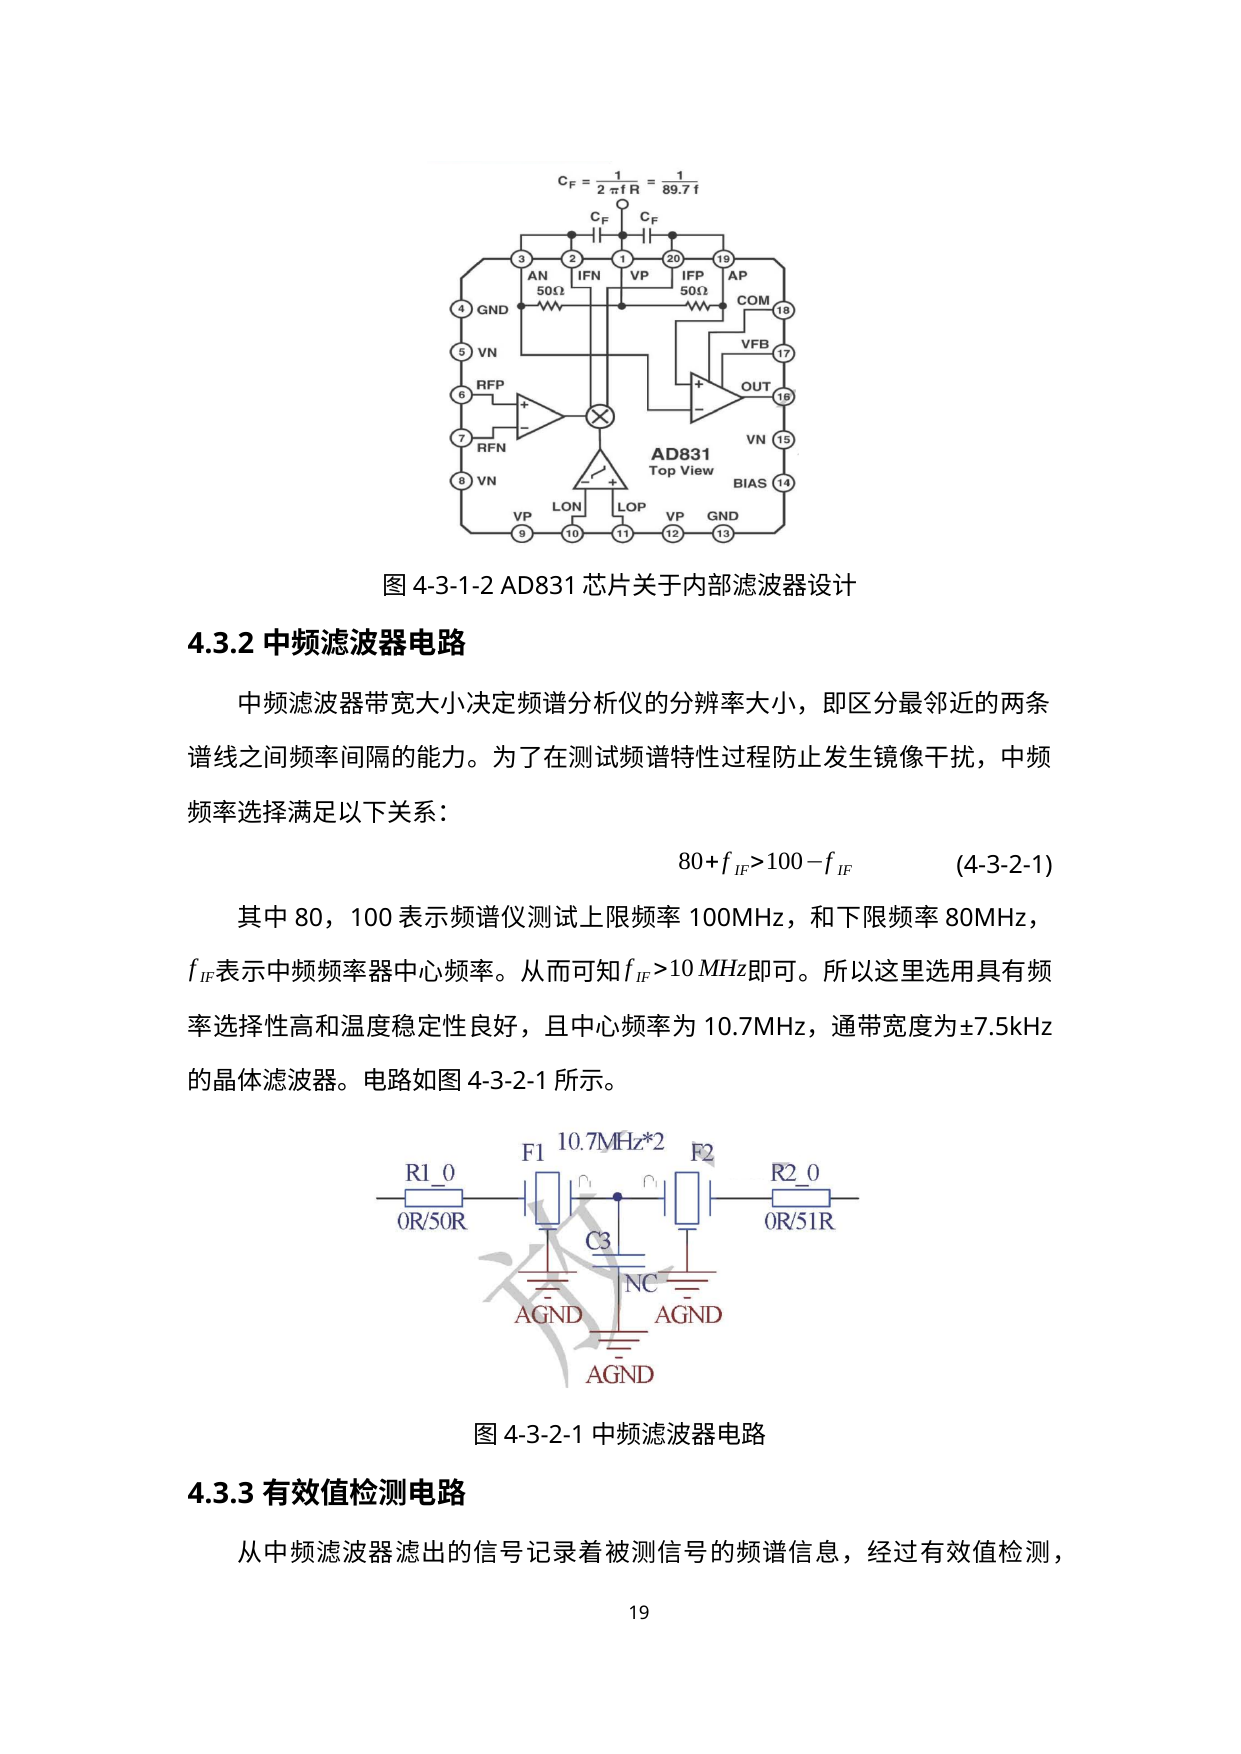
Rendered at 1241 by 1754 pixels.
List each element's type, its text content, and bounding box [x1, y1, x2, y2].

text 图4-3-1-2 AD831芯片关于内部滤波器设计 [187, 565, 1053, 602]
text (4-3-2-1) [187, 846, 1053, 881]
subtitle 4.3.3 有效值检测电路 [187, 1469, 1053, 1512]
subtitle 4.3.2 中频滤波器电路 [187, 620, 1053, 662]
text 中频滤波器带宽大小决定频谱分析仪的分辨率大小，即区分最邻近的两条谱线之间频率间隔的能力。为了在测试频谱特性过程防止发生镜像干扰，中频频率选择满足以下关系： [187, 683, 1053, 828]
picture [370, 1115, 870, 1398]
text 图4-3-2-1 中频滤波器电路 [187, 1415, 1053, 1451]
picture [427, 161, 814, 549]
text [187, 1533, 1053, 1569]
text 其中80，100表示频谱仪测试上限频率100MHz，和下限频率80MHz，表示中频频率器中心频率。从而可知即可。所以这里选用具有频率选择性高和温度稳定性良好，且中心频率为10.7MHz，通带宽度为±7.5kHz的晶体滤波器。电路如图4-3-2-1所示。 [187, 897, 1053, 1097]
